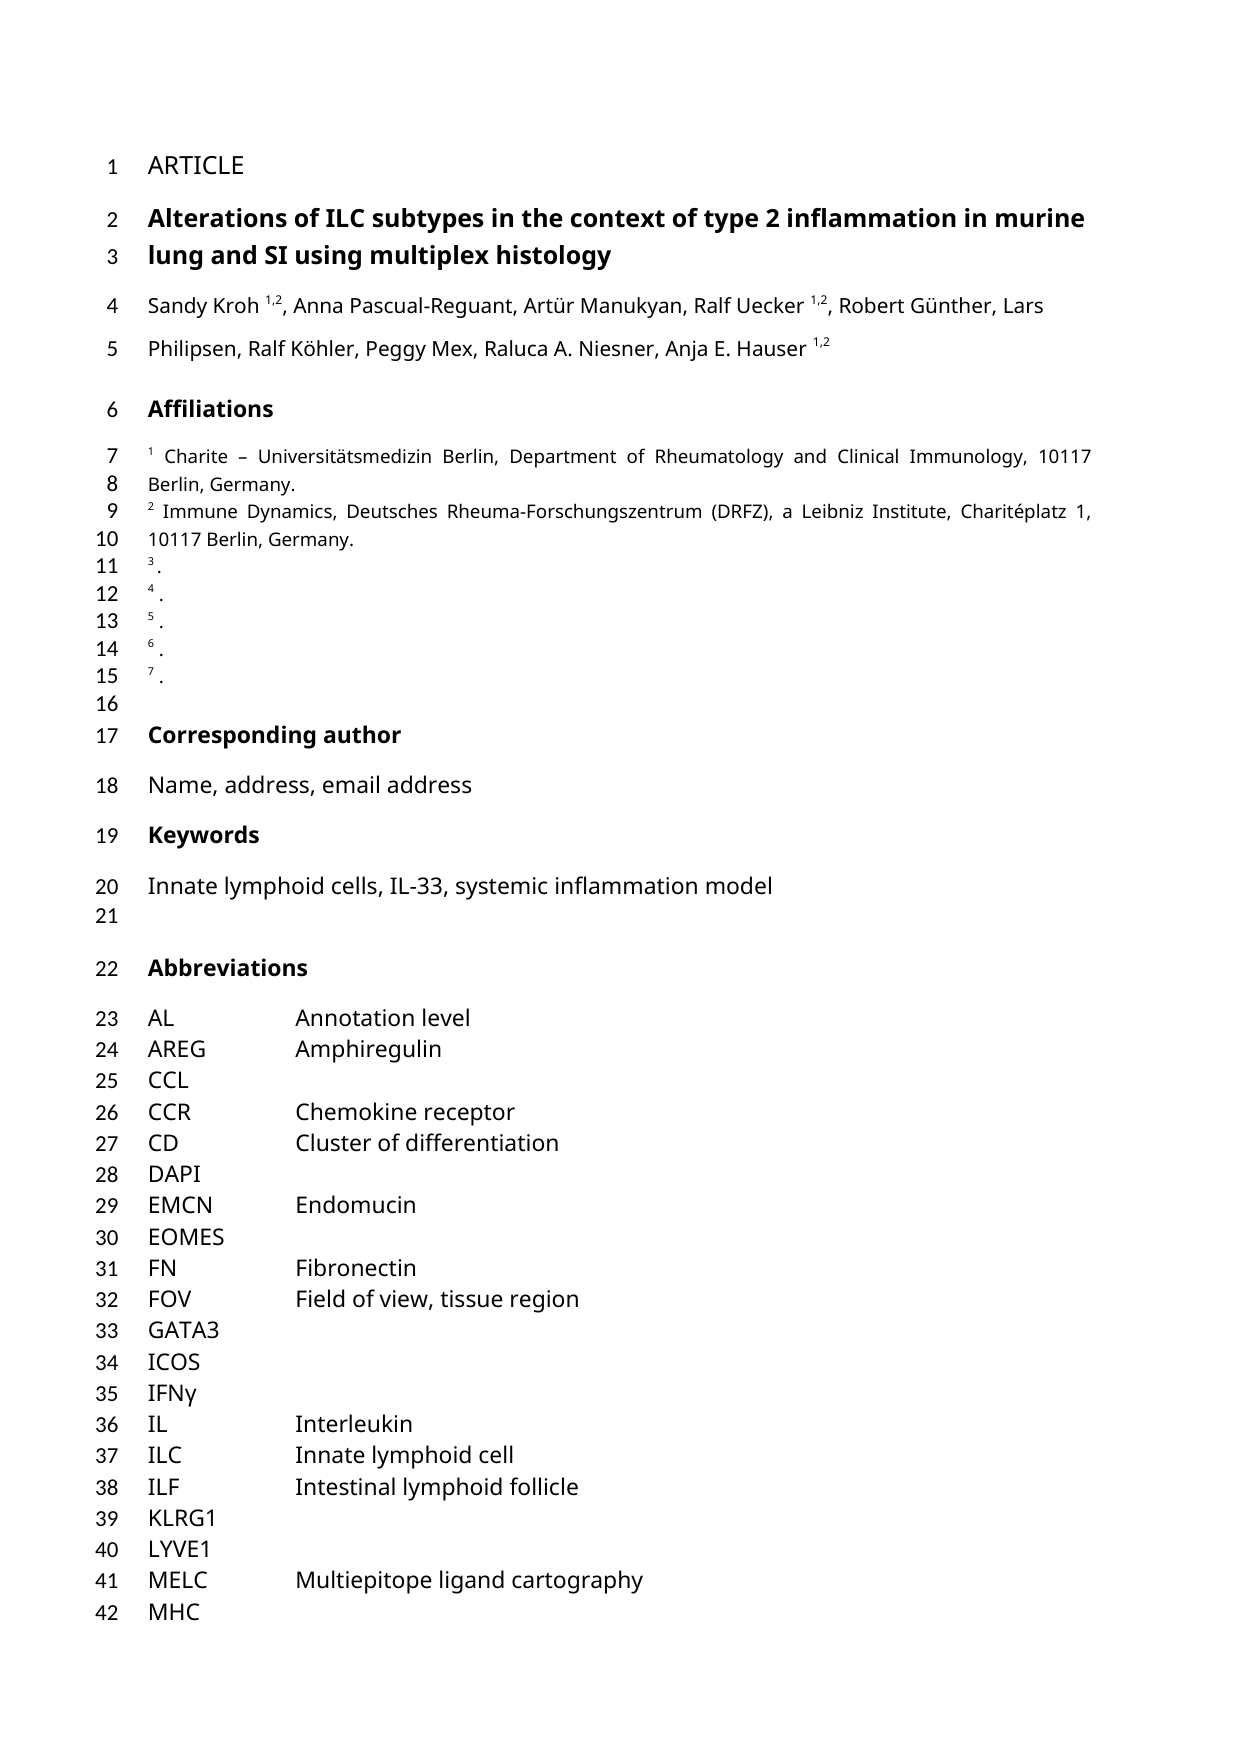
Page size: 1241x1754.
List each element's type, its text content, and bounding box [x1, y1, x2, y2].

text ILC Innate lymphoid cell [148, 1439, 1093, 1471]
text IFNγ [148, 1377, 1093, 1408]
text Keywords [148, 819, 1093, 851]
text 4 . [148, 581, 1093, 607]
text FN Fibronectin [148, 1252, 1093, 1283]
text Innate lymphoid cells, IL-33, systemic inflammation model [148, 870, 1093, 901]
text LYVE1 [148, 1533, 1093, 1564]
text KLRG1 [148, 1502, 1093, 1533]
text Alterations of ILC subtypes in the context of type 2 inflammation in murine lung and SI using multiplex histology [148, 201, 1093, 272]
text ARTICLE [148, 148, 1093, 182]
text 3 . [148, 553, 1093, 579]
text AREG Amphiregulin [148, 1033, 1093, 1064]
text CD Cluster of differentiation [148, 1127, 1093, 1158]
text MHC [148, 1596, 1093, 1627]
text Affiliations [148, 393, 1093, 424]
text MELC Multiepitope ligand cartography [148, 1564, 1093, 1596]
text Abbreviations [148, 951, 1093, 983]
text AL Annotation level [148, 1002, 1093, 1033]
text 7 . [148, 663, 1093, 689]
text CCL [148, 1064, 1093, 1096]
text ICOS [148, 1346, 1093, 1377]
text DAPI [148, 1158, 1093, 1189]
text 6 . [148, 636, 1093, 662]
text GATA3 [148, 1314, 1093, 1346]
text Corresponding author [148, 718, 1093, 750]
text Sandy Kroh 1,2, Anna Pascual-Reguant, Artür Manukyan, Ralf Uecker 1,2, Robert Günther, Lars Philipsen, Ralf Köhler, Peggy Mex, Raluca A. Niesner, Anja E. Hauser 1,2 [148, 291, 1093, 362]
text EMCN Endomucin [148, 1189, 1093, 1221]
text EOMES [148, 1221, 1093, 1252]
text ILF Intestinal lymphoid follicle [148, 1471, 1093, 1502]
text IL Interleukin [148, 1408, 1093, 1439]
text FOV Field of view, tissue region [148, 1283, 1093, 1314]
text 2 Immune Dynamics, Deutsches Rheuma-Forschungszentrum (DRFZ), a Leibniz Institute, Charitéplatz 1, 10117 Berlin, Germany. [148, 498, 1093, 552]
text 5 . [148, 608, 1093, 634]
text 1 Charite – Universitätsmedizin Berlin, Department of Rheumatology and Clinical Immunology, 10117 Berlin, Germany. [148, 443, 1093, 497]
text Name, address, email address [148, 769, 1093, 800]
text CCR Chemokine receptor [148, 1096, 1093, 1127]
